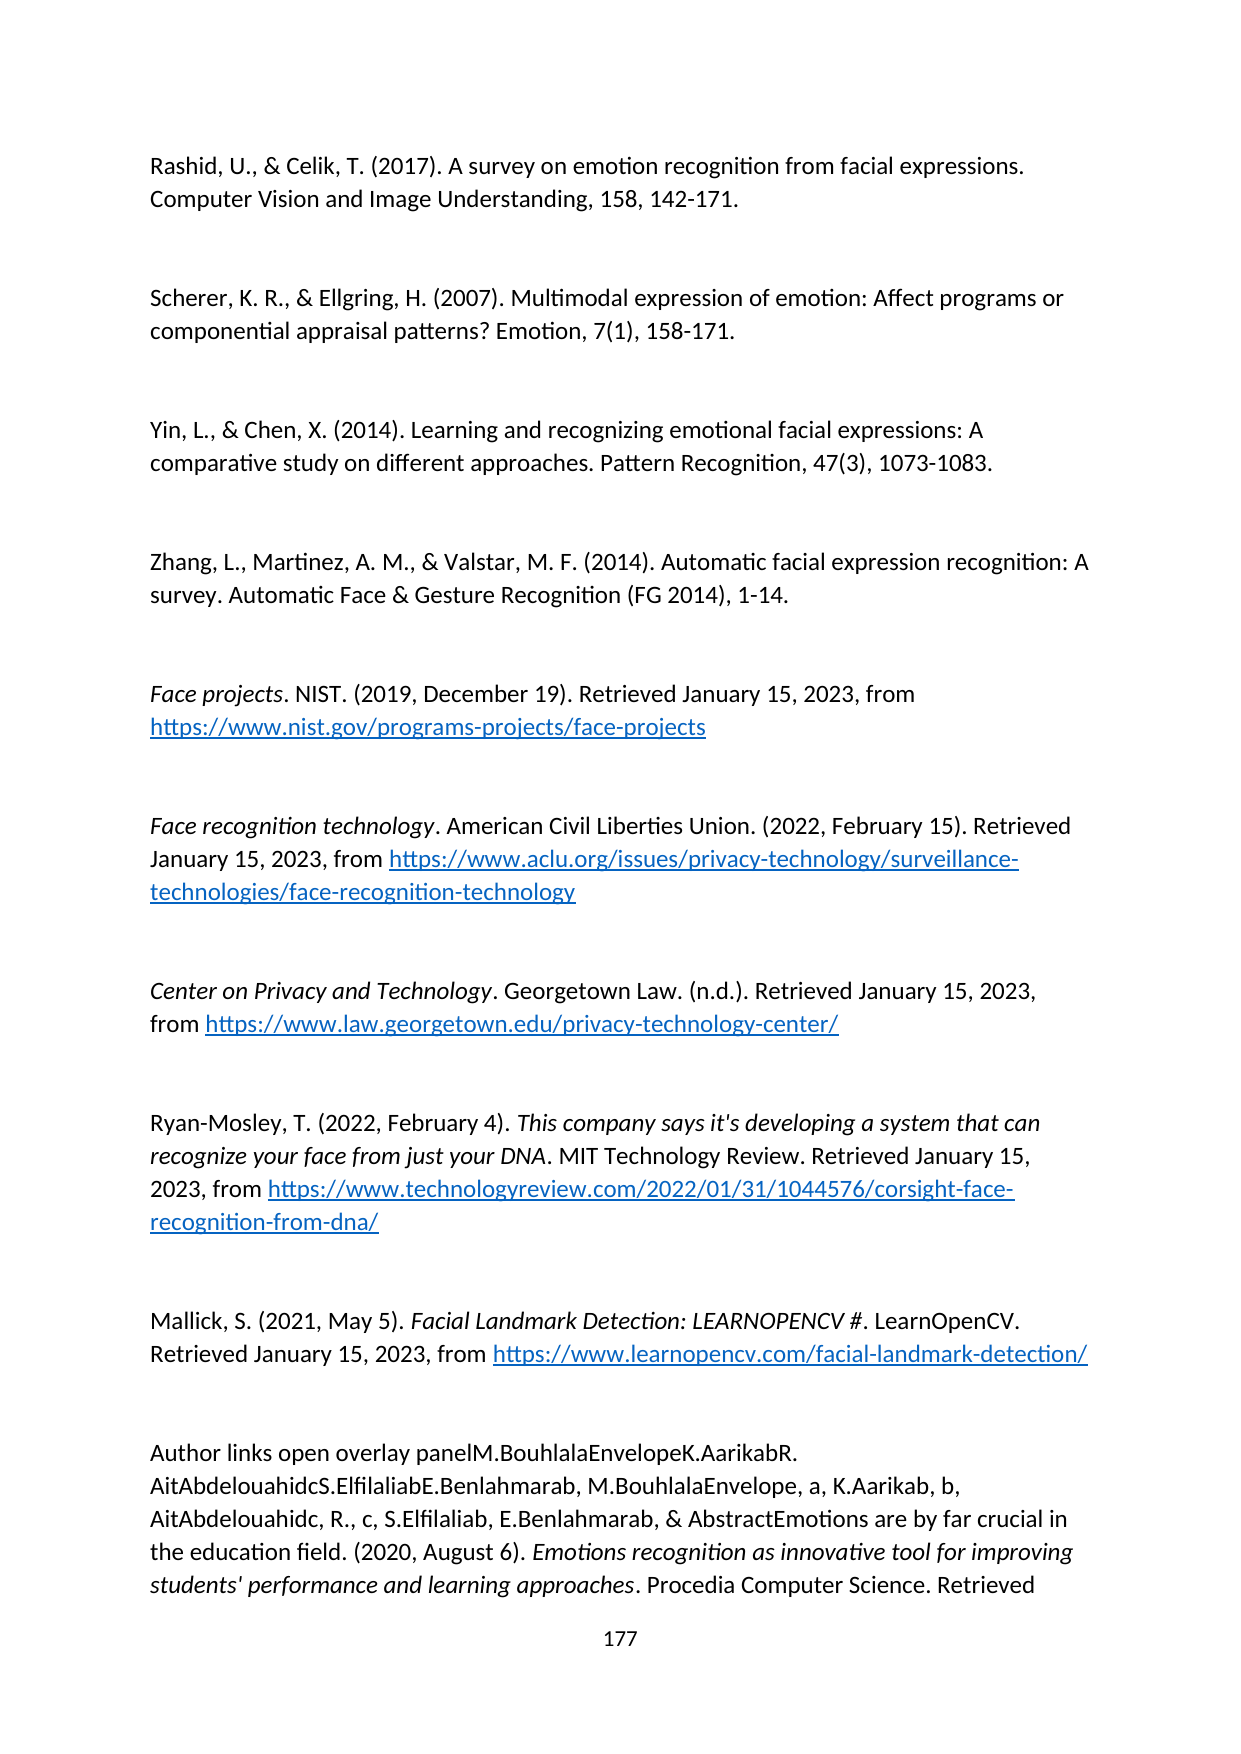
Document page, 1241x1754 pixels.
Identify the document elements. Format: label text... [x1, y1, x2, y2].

text Mallick, S. (2021, May 5). Facial Landmark Detection: LEARNOPENCV #. LearnOpenCV. Retrieved January 15, 2023, from https://www.learnopencv.com/facial-landmark-detection/ [150, 1305, 1090, 1369]
text Face projects. NIST. (2019, December 19). Retrieved January 15, 2023, from https://www.nist.gov/programs-projects/face-projects [150, 678, 1090, 742]
text Zhang, L., Martinez, A. M., & Valstar, M. F. (2014). Automatic facial expression recognition: A survey. Automatic Face & Gesture Recognition (FG 2014), 1-14. [150, 546, 1090, 610]
text Center on Privacy and Technology. Georgetown Law. (n.d.). Retrieved January 15, 2023, from https://www.law.georgetown.edu/privacy-technology-center/ [150, 975, 1090, 1039]
text Face recognition technology. American Civil Liberties Union. (2022, February 15). Retrieved January 15, 2023, from https://www.aclu.org/issues/privacy-technology/surveillance-technologies/face-recognition-technology [150, 810, 1090, 907]
text Ryan-Mosley, T. (2022, February 4). This company says it's developing a system that can recognize your face from just your DNA. MIT Technology Review. Retrieved January 15, 2023, from https://www.technologyreview.com/2022/01/31/1044576/corsight-face-recognition-from-dna/ [150, 1107, 1090, 1237]
text Scherer, K. R., & Ellgring, H. (2007). Multimodal expression of emotion: Affect programs or componential appraisal patterns? Emotion, 7(1), 158-171. [150, 282, 1090, 346]
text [150, 1437, 1090, 1600]
text Yin, L., & Chen, X. (2014). Learning and recognizing emotional facial expressions: A comparative study on different approaches. Pattern Recognition, 47(3), 1073-1083. [150, 414, 1090, 478]
text Rashid, U., & Celik, T. (2017). A survey on emotion recognition from facial expressions. Computer Vision and Image Understanding, 158, 142-171. [150, 150, 1090, 213]
